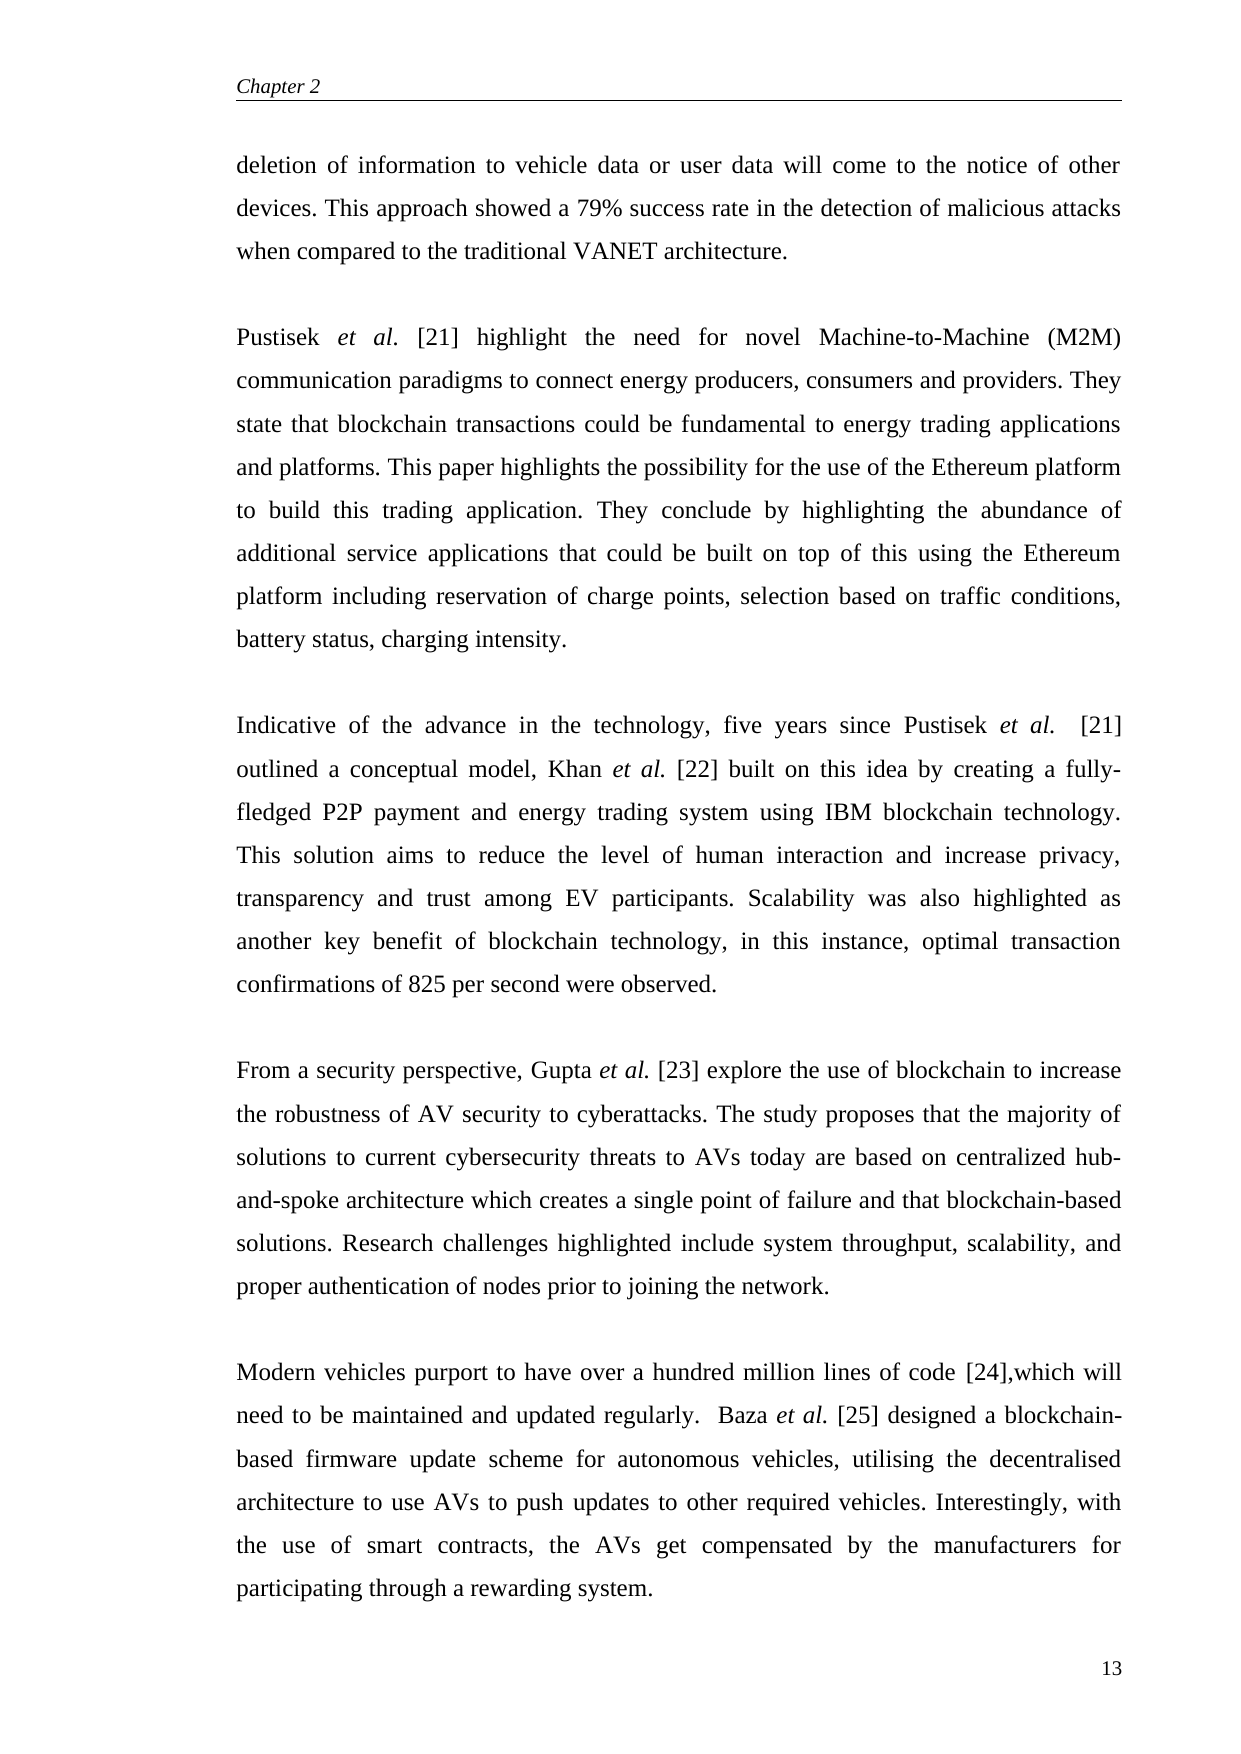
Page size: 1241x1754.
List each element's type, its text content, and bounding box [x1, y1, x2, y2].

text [236, 150, 1122, 265]
text From a security perspective, Gupta et al. [23] explore the use of blockchain to increase the robustness of AV security to cyberattacks. The study proposes that the majority of solutions to current cybersecurity threats to AVs today are based on centralized hub-and-spoke architecture which creates a single point of failure and that blockchain-based solutions. Research challenges highlighted include system throughput, scalability, and proper authentication of nodes prior to joining the network. [236, 1056, 1122, 1300]
text Indicative of the advance in the technology, five years since Pustisek et al. [21] outlined a conceptual model, Khan et al. [22] built on this idea by creating a fully-fledged P2P payment and energy trading system using IBM blockchain technology. This solution aims to reduce the level of human interaction and increase privacy, transparency and trust among EV participants. Scalability was also highlighted as another key benefit of blockchain technology, in this instance, optimal transaction confirmations of 825 per second were observed. [236, 711, 1122, 998]
text Modern vehicles purport to have over a hundred million lines of code [24],which will need to be maintained and updated regularly. Baza et al. [25] designed a blockchain-based firmware update scheme for autonomous vehicles, utilising the decentralised architecture to use AVs to push updates to other required vehicles. Interestingly, with the use of smart contracts, the AVs get compensated by the manufacturers for participating through a rewarding system. [236, 1357, 1122, 1602]
text Pustisek et al. [21] highlight the need for novel Machine-to-Machine (M2M) communication paradigms to connect energy producers, consumers and providers. They state that blockchain transactions could be fundamental to energy trading applications and platforms. This paper highlights the possibility for the use of the Ethereum platform to build this trading application. They conclude by highlighting the abundance of additional service applications that could be built on top of this using the Ethereum platform including reservation of charge points, selection based on traffic conditions, battery status, charging intensity. [236, 322, 1122, 653]
